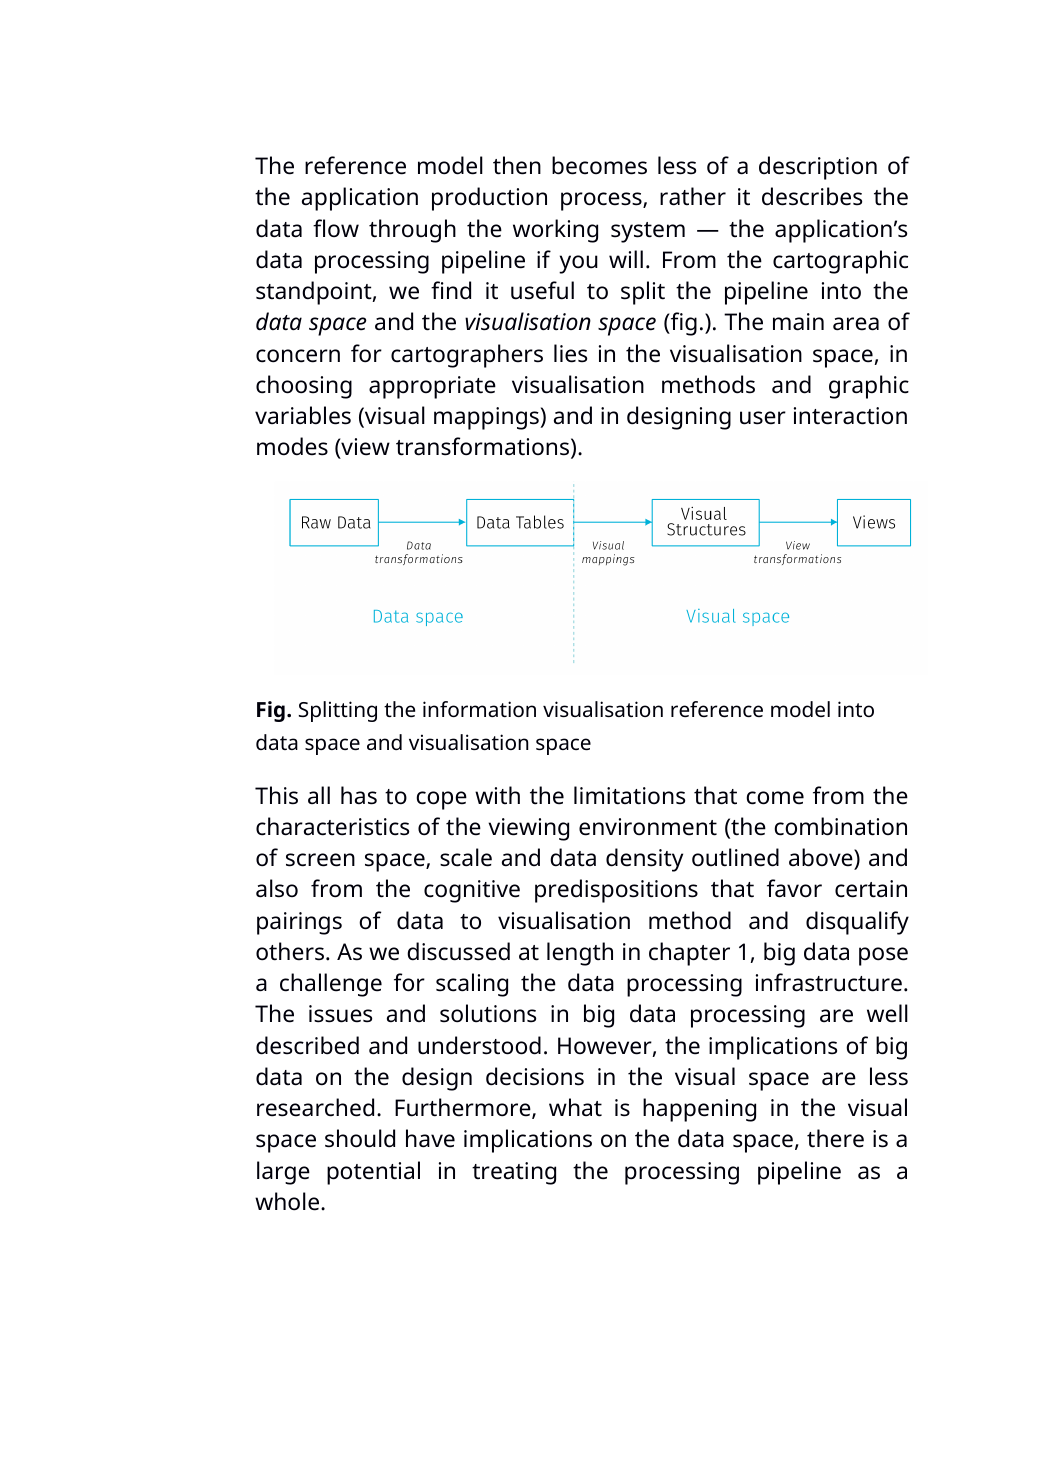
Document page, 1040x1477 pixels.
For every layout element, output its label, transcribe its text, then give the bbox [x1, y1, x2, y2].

text Fig. Splitting the information visualisation reference model into data space and visualisation space [255, 696, 910, 757]
picture [274, 481, 929, 675]
text The reference model then becomes less of a description of the application production process, rather it describes the data flow through the working system — the application’s data processing pipeline if you will. From the cartographic standpoint, we find it useful to split the pipeline into the data space and the visualisation space (fig.). The main area of concern for cartographers lies in the visualisation space, in choosing appropriate visualisation methods and graphic variables (visual mappings) and in designing user interaction modes (view transformations). [255, 150, 910, 462]
text This all has to cope with the limitations that come from the characteristics of the viewing environment (the combination of screen space, scale and data density outlined above) and also from the cognitive predispositions that favor certain pairings of data to visualisation method and disqualify others. As we discussed at length in chapter 1, big data pose a challenge for scaling the data processing infrastructure. The issues and solutions in big data processing are well described and understood. However, the implications of big data on the design decisions in the visual space are less researched. Furthermore, what is happening in the visual space should have implications on the data space, there is a large potential in treating the processing pipeline as a whole. [255, 779, 910, 1217]
